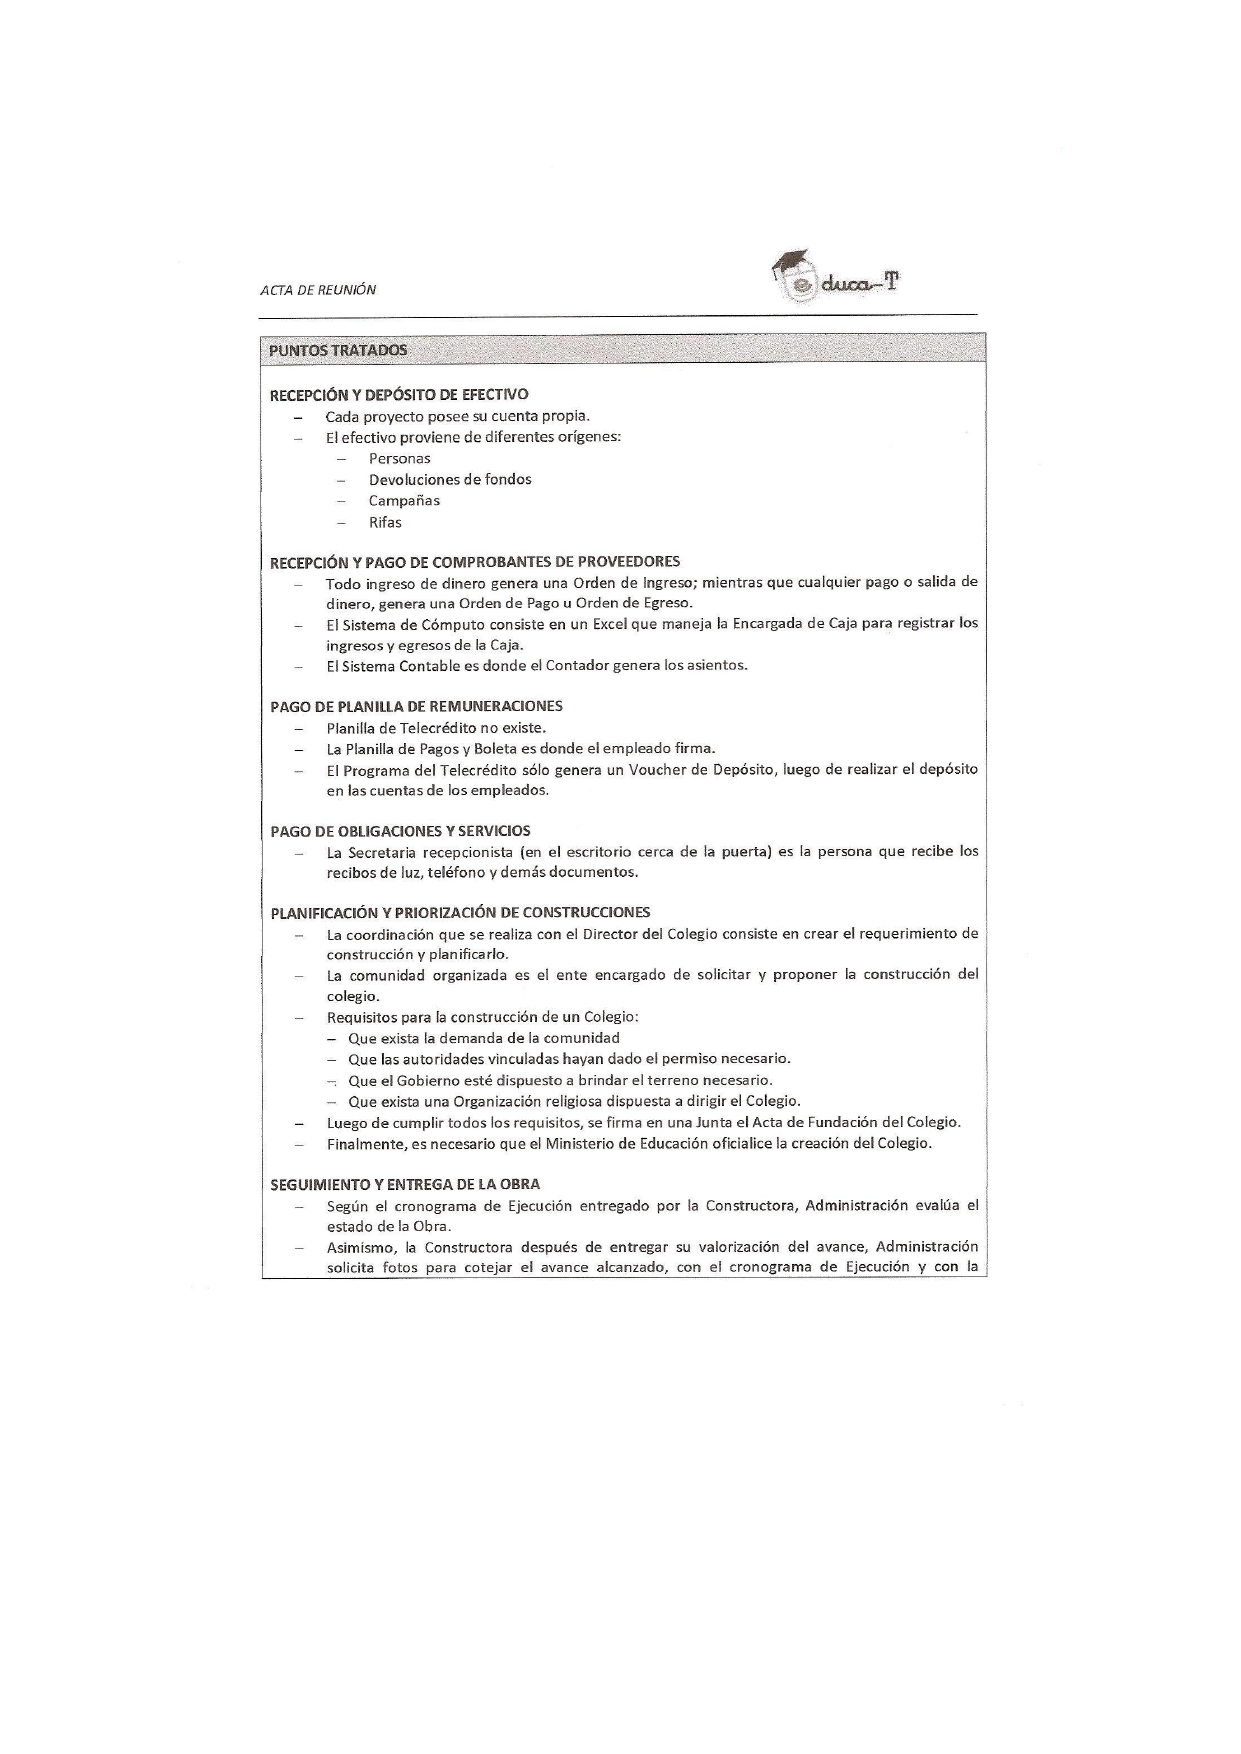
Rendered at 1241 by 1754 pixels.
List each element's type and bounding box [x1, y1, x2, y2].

picture [177, 147, 1064, 1428]
